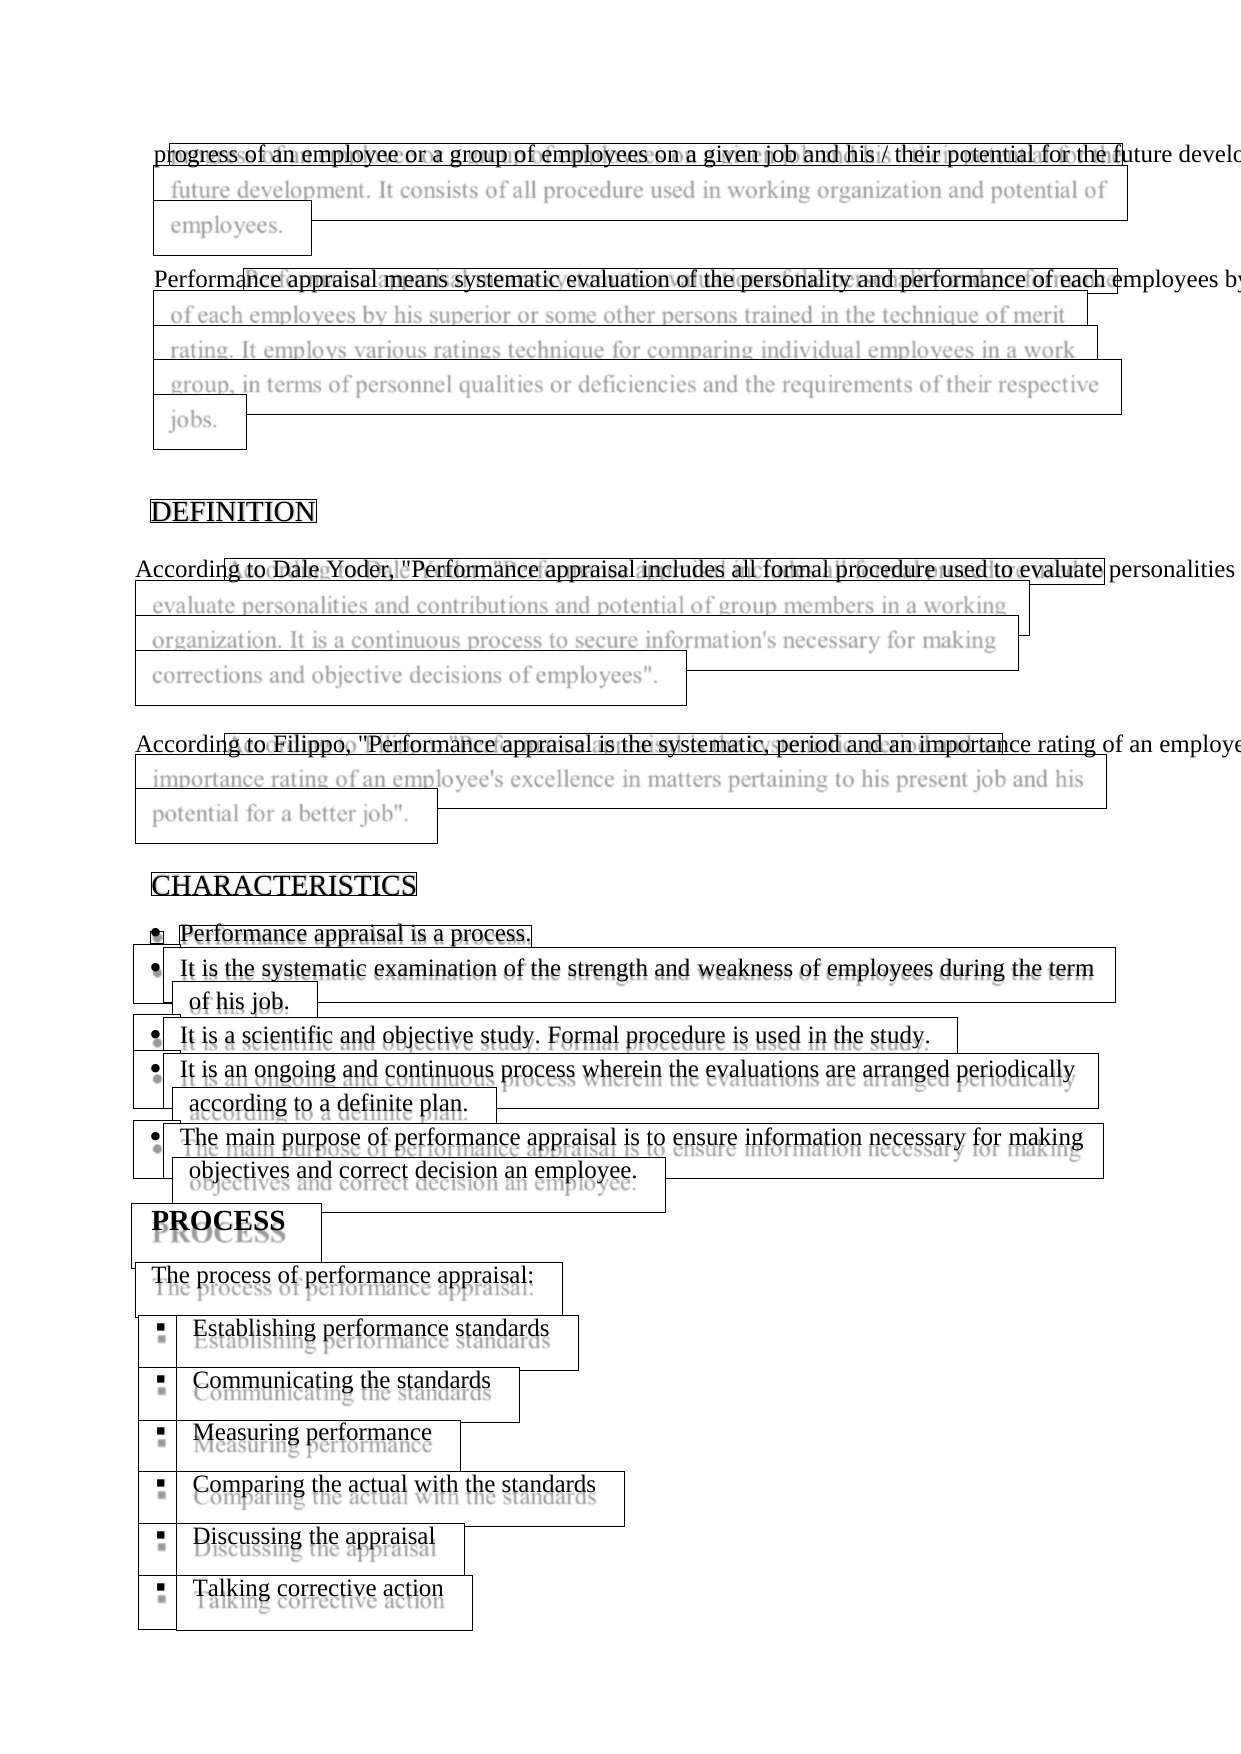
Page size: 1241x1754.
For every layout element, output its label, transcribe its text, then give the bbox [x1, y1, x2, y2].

picture [177, 1394, 519, 1417]
picture [173, 1184, 665, 1203]
picture [225, 734, 1002, 754]
picture [244, 269, 1117, 293]
picture [336, 152, 341, 161]
list Communicating the standards [155, 1365, 1142, 1394]
picture [154, 326, 1097, 359]
picture [198, 878, 204, 887]
picture [134, 1015, 180, 1050]
picture [517, 742, 522, 751]
picture [164, 1049, 957, 1053]
picture [152, 873, 416, 895]
picture [177, 1446, 460, 1469]
picture [314, 877, 321, 885]
picture [154, 201, 311, 255]
picture [154, 395, 246, 449]
list It is a scientific and objective study. Formal procedure is used in the study. [151, 1020, 1142, 1049]
picture [154, 291, 1087, 325]
picture [311, 742, 316, 751]
list It is an ongoing and continuous process wherein the evaluations are arranged periodically [151, 1054, 1142, 1083]
picture [744, 277, 749, 286]
picture [154, 360, 1121, 414]
list Establishing performance standards [155, 1313, 1142, 1342]
list Discussing the appraisal [155, 1521, 1142, 1550]
picture [575, 152, 580, 161]
picture [136, 651, 686, 705]
picture [136, 616, 1018, 670]
picture [904, 277, 909, 286]
picture [176, 886, 185, 895]
picture [151, 500, 316, 522]
picture [324, 742, 329, 751]
picture [239, 878, 245, 887]
picture [177, 1498, 624, 1521]
picture [236, 888, 247, 895]
picture [572, 567, 577, 576]
picture [314, 887, 323, 895]
list Comparing the actual with the standards [155, 1469, 1142, 1498]
picture [136, 755, 1106, 808]
picture [780, 742, 785, 751]
picture [302, 277, 307, 286]
picture [139, 1316, 176, 1367]
picture [132, 1204, 321, 1268]
picture [139, 1421, 176, 1471]
text The process of performance appraisal: [151, 1260, 1142, 1289]
picture [173, 1088, 496, 1122]
picture [164, 1083, 1098, 1108]
list The main purpose of performance appraisal is to ensure information necessary for making objectives and correct decision an employee. [151, 1122, 1083, 1184]
picture [138, 1368, 176, 1420]
picture [134, 1051, 180, 1108]
picture [139, 1472, 176, 1523]
picture [951, 152, 956, 161]
picture [139, 1524, 176, 1575]
picture [177, 1342, 578, 1365]
text PROCESS [151, 1203, 1142, 1237]
picture [134, 1121, 180, 1178]
picture [136, 1263, 562, 1317]
picture [170, 144, 1122, 165]
picture [177, 1602, 472, 1630]
picture [136, 581, 1029, 635]
picture [1083, 1124, 1103, 1178]
picture [499, 152, 504, 161]
picture [134, 945, 163, 1003]
picture [154, 166, 1127, 220]
list Measuring performance [155, 1417, 1142, 1446]
picture [139, 1576, 176, 1629]
picture [218, 887, 227, 895]
list Talking corrective action [155, 1573, 1142, 1602]
picture [225, 559, 1104, 584]
picture [529, 742, 534, 751]
picture [315, 277, 320, 286]
picture [839, 567, 844, 576]
picture [136, 789, 437, 843]
picture [949, 742, 954, 751]
picture [164, 948, 1115, 1002]
picture [156, 503, 167, 520]
picture [218, 877, 225, 885]
picture [177, 1550, 464, 1573]
picture [195, 888, 206, 895]
list Performance appraisal is a process. [151, 918, 1142, 947]
picture [560, 567, 565, 576]
